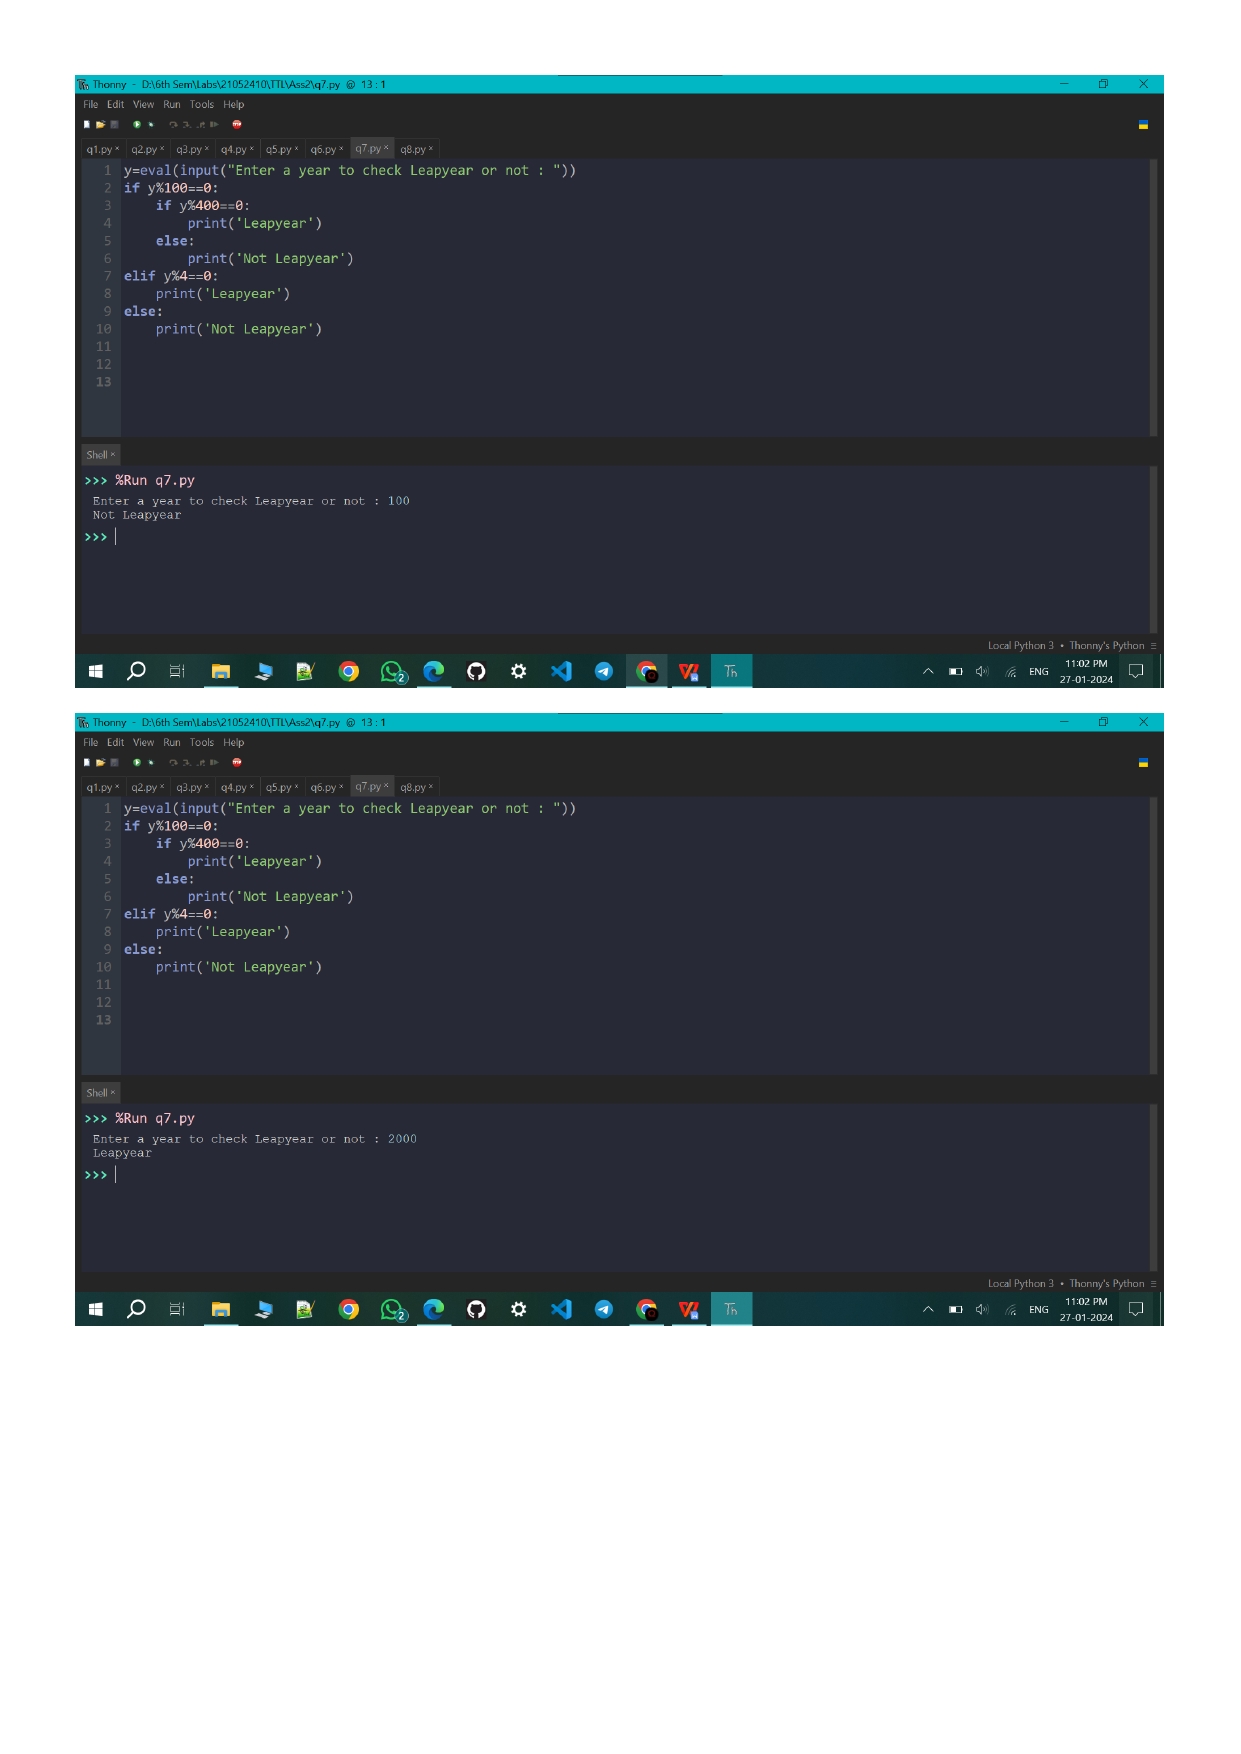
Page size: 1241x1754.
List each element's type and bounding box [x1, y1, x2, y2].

picture [75, 75, 1164, 688]
picture [75, 713, 1164, 1326]
